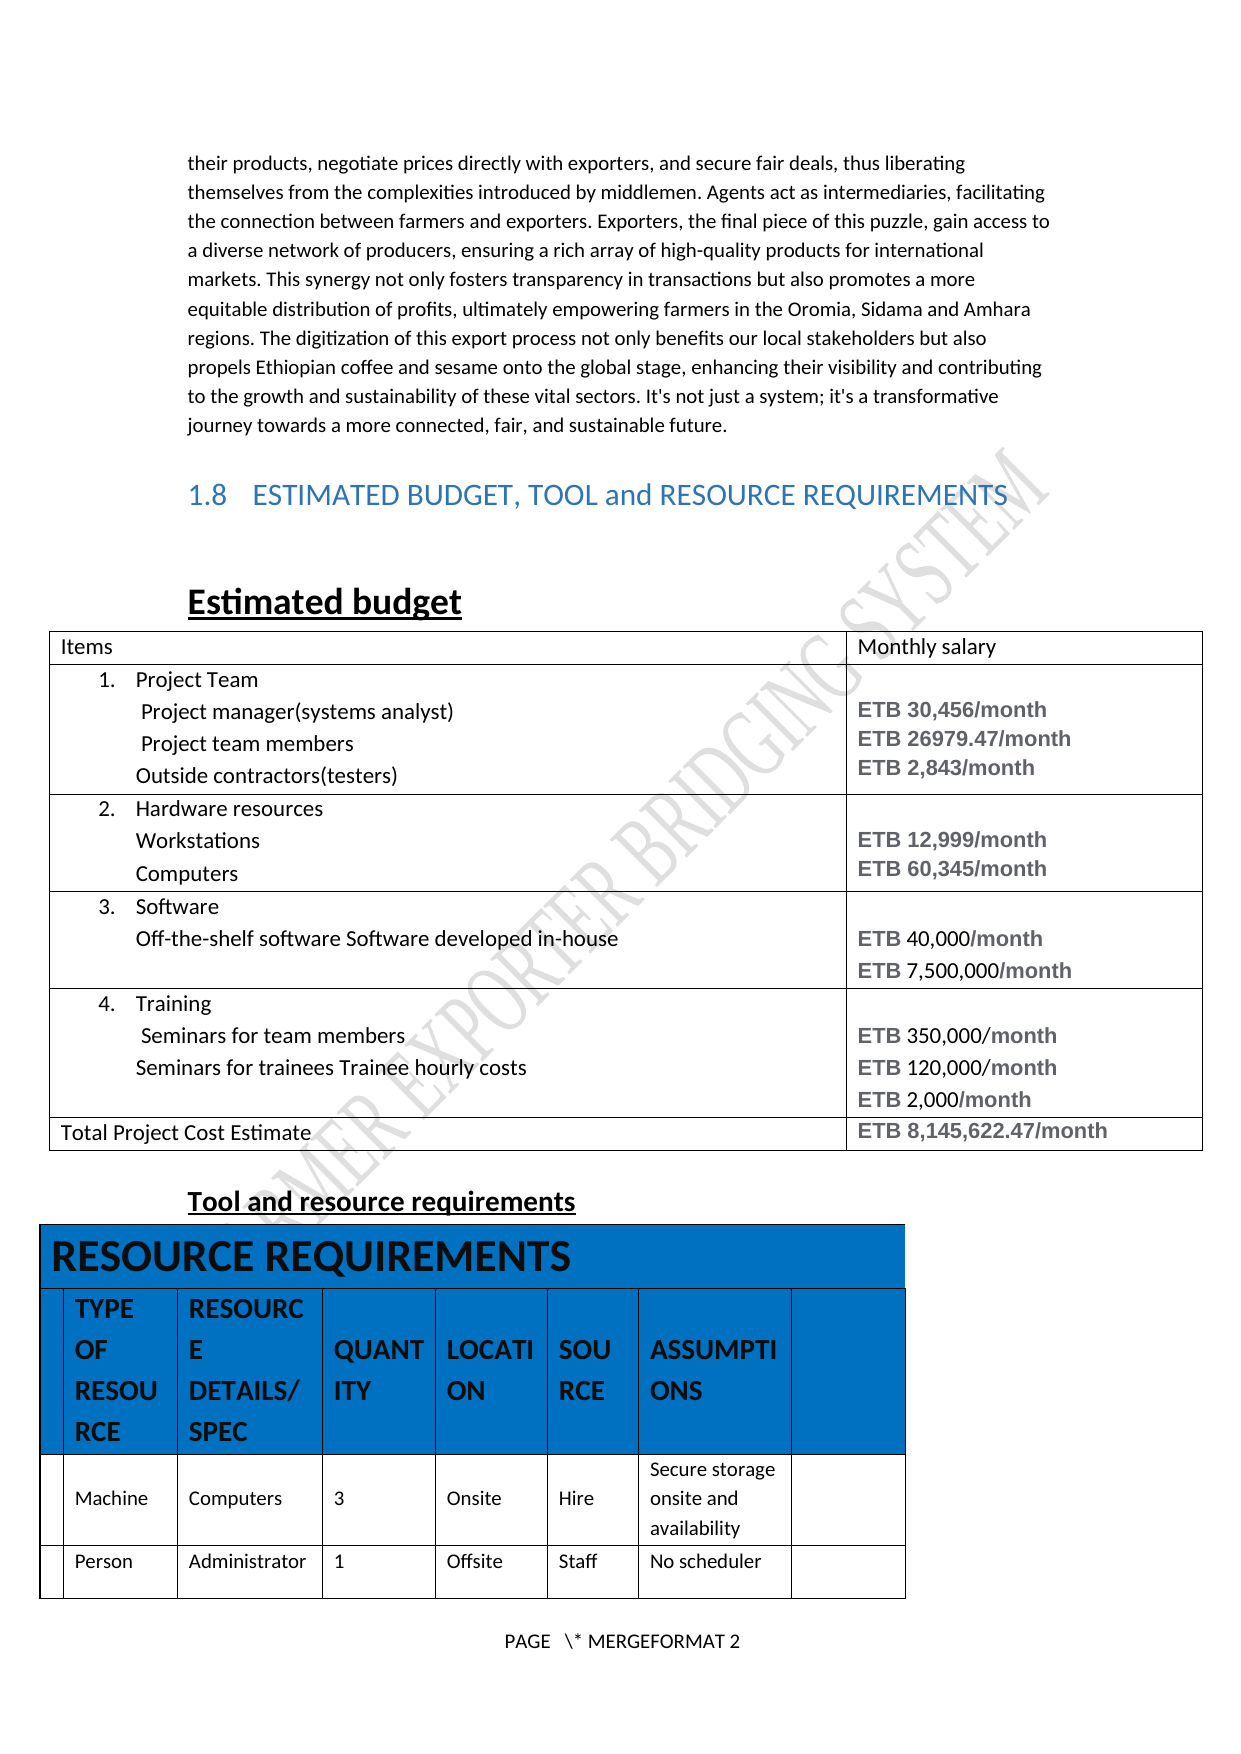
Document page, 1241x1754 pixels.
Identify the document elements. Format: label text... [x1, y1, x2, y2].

table_header RESOURCE REQUIREMENTS [41, 1225, 905, 1288]
table_cell ETB 350,000/month ETB 120,000/month ETB 2,000/month [847, 989, 1202, 1117]
subtitle 1.8 ESTIMATED BUDGET, TOOL and RESOURCE REQUIREMENTS [187, 475, 1053, 513]
table_cell Secure storage onsite and availability [639, 1455, 791, 1545]
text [187, 150, 1053, 438]
table_cell Machine [64, 1455, 177, 1545]
table_cell [41, 1455, 63, 1545]
table_cell [41, 1546, 63, 1598]
table_cell ETB 30,456/month ETB 26979.47/month ETB 2,843/month [847, 665, 1202, 793]
table_cell 3 [323, 1455, 435, 1545]
table_cell 1 [323, 1546, 435, 1598]
table_cell Hire [548, 1455, 638, 1545]
table_cell ASSUMPTIONS [639, 1289, 791, 1454]
table_cell Person [64, 1546, 177, 1598]
table_header Monthly salary [847, 632, 1202, 664]
table_cell [792, 1289, 905, 1454]
table_cell Project Team Project manager(systems analyst) Project team members Outside contractors(testers) [50, 665, 846, 793]
table_cell Administrator [178, 1546, 322, 1598]
table_cell Hardware resources Workstations Computers [50, 795, 846, 891]
table_header Items [50, 632, 846, 664]
table_cell Software Off-the-shelf software Software developed in-house [50, 892, 846, 988]
table_cell SOURCE [548, 1289, 638, 1454]
table_cell QUANTITY [323, 1289, 435, 1454]
table_cell Total Project Cost Estimate [50, 1118, 846, 1150]
table_cell TYPE OF RESOURCE [64, 1289, 177, 1454]
table_cell Offsite [436, 1546, 547, 1598]
table_cell LOCATION [436, 1289, 547, 1454]
table_cell ETB 8,145,622.47/month [847, 1118, 1202, 1150]
text Tool and resource requirements [187, 1183, 1053, 1219]
table_cell [792, 1455, 905, 1545]
table_cell Computers [178, 1455, 322, 1545]
table_cell [792, 1546, 905, 1598]
text Estimated budget [187, 578, 1053, 624]
table_cell Onsite [436, 1455, 547, 1545]
table_cell ETB 40,000/month ETB 7,500,000/month [847, 892, 1202, 988]
table_cell RESOURCE DETAILS/SPEC [178, 1289, 322, 1454]
table_cell Staff [548, 1546, 638, 1598]
table_cell [41, 1289, 63, 1454]
table_cell ETB 12,999/month ETB 60,345/month [847, 795, 1202, 891]
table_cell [639, 1546, 791, 1598]
table_cell Training Seminars for team members Seminars for trainees Trainee hourly costs [50, 989, 846, 1117]
